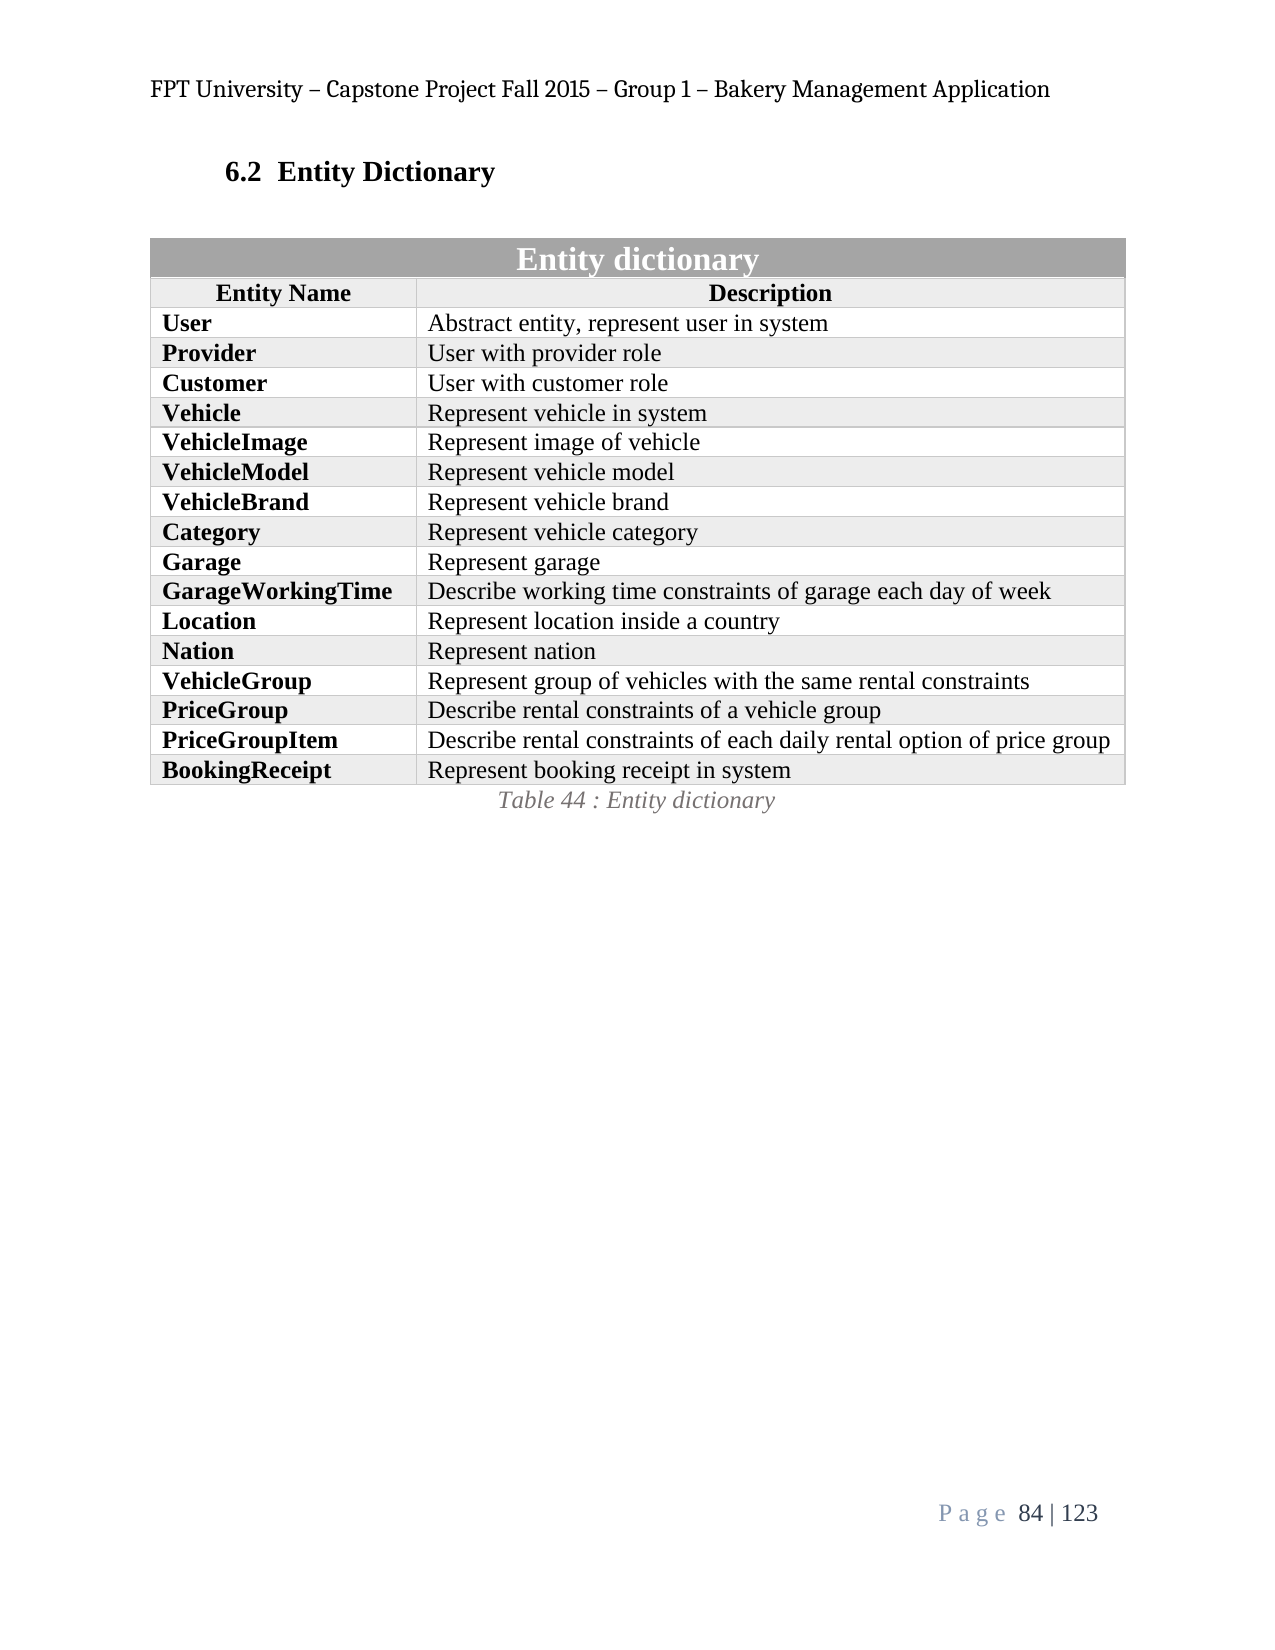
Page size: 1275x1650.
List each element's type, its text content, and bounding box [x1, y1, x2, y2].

table_cell PriceGroupItem [151, 725, 416, 754]
table_cell User [151, 308, 416, 337]
table_cell Vehicle [151, 398, 416, 426]
table_cell Provider [151, 338, 416, 367]
table_cell PriceGroup [151, 696, 416, 724]
table_cell Represent vehicle in system [417, 398, 1124, 426]
table_cell Customer [151, 368, 416, 397]
table_cell VehicleGroup [151, 666, 416, 694]
table_cell Description [417, 279, 1124, 307]
table_cell Location [151, 606, 416, 635]
table_cell GarageWorkingTime [151, 576, 416, 605]
table_cell VehicleImage [151, 428, 416, 456]
table_cell VehicleBrand [151, 487, 416, 516]
table_cell User with customer role [417, 368, 1124, 397]
table_cell Describe working time constraints of garage each day of week [417, 576, 1124, 605]
subtitle Entity Dictionary [225, 154, 1125, 188]
table_cell VehicleModel [151, 457, 416, 486]
table_cell Describe rental constraints of each daily rental option of price group [417, 725, 1124, 754]
table_cell Represent booking receipt in system [417, 755, 1124, 784]
table_cell Entity Name [151, 279, 416, 307]
table_cell Represent group of vehicles with the same rental constraints [417, 666, 1124, 694]
table_cell Abstract entity, represent user in system [417, 308, 1124, 337]
table_cell Represent garage [417, 547, 1124, 575]
table_cell Represent nation [417, 636, 1124, 665]
table_cell Represent vehicle model [417, 457, 1124, 486]
table_cell Represent vehicle category [417, 517, 1124, 546]
table_cell Represent location inside a country [417, 606, 1124, 635]
table_cell BookingReceipt [151, 755, 416, 784]
table_cell Nation [151, 636, 416, 665]
table_cell Represent vehicle brand [417, 487, 1124, 516]
table_cell Garage [151, 547, 416, 575]
table_header Entity dictionary [151, 239, 1124, 277]
table_cell User with provider role [417, 338, 1124, 367]
table_cell Represent image of vehicle [417, 428, 1124, 456]
table_cell Category [151, 517, 416, 546]
table_cell Describe rental constraints of a vehicle group [417, 696, 1124, 724]
